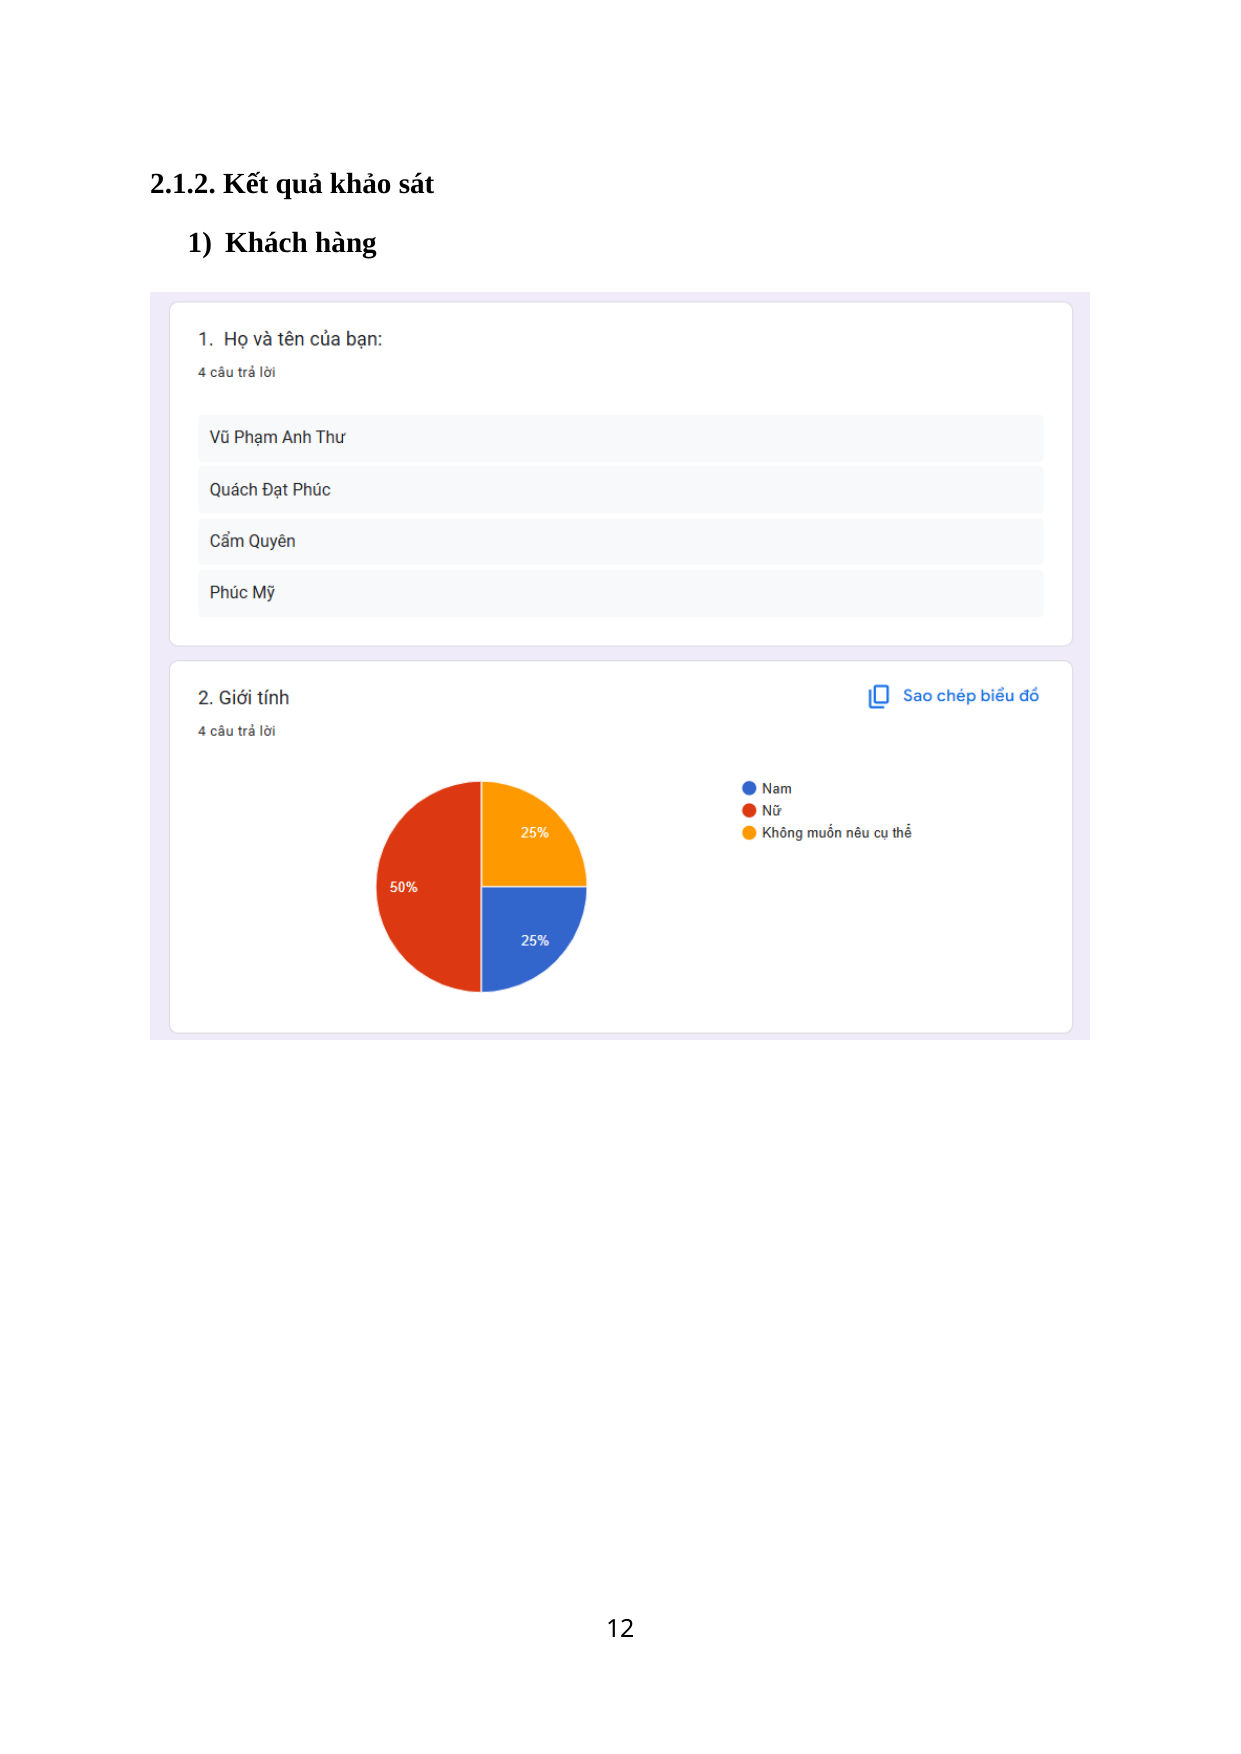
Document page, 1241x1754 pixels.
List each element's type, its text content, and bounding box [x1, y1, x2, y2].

list Khách hàng [187, 225, 1090, 259]
picture [150, 292, 1091, 1040]
subtitle 2.1.2. Kết quả khảo sát [150, 167, 1090, 200]
